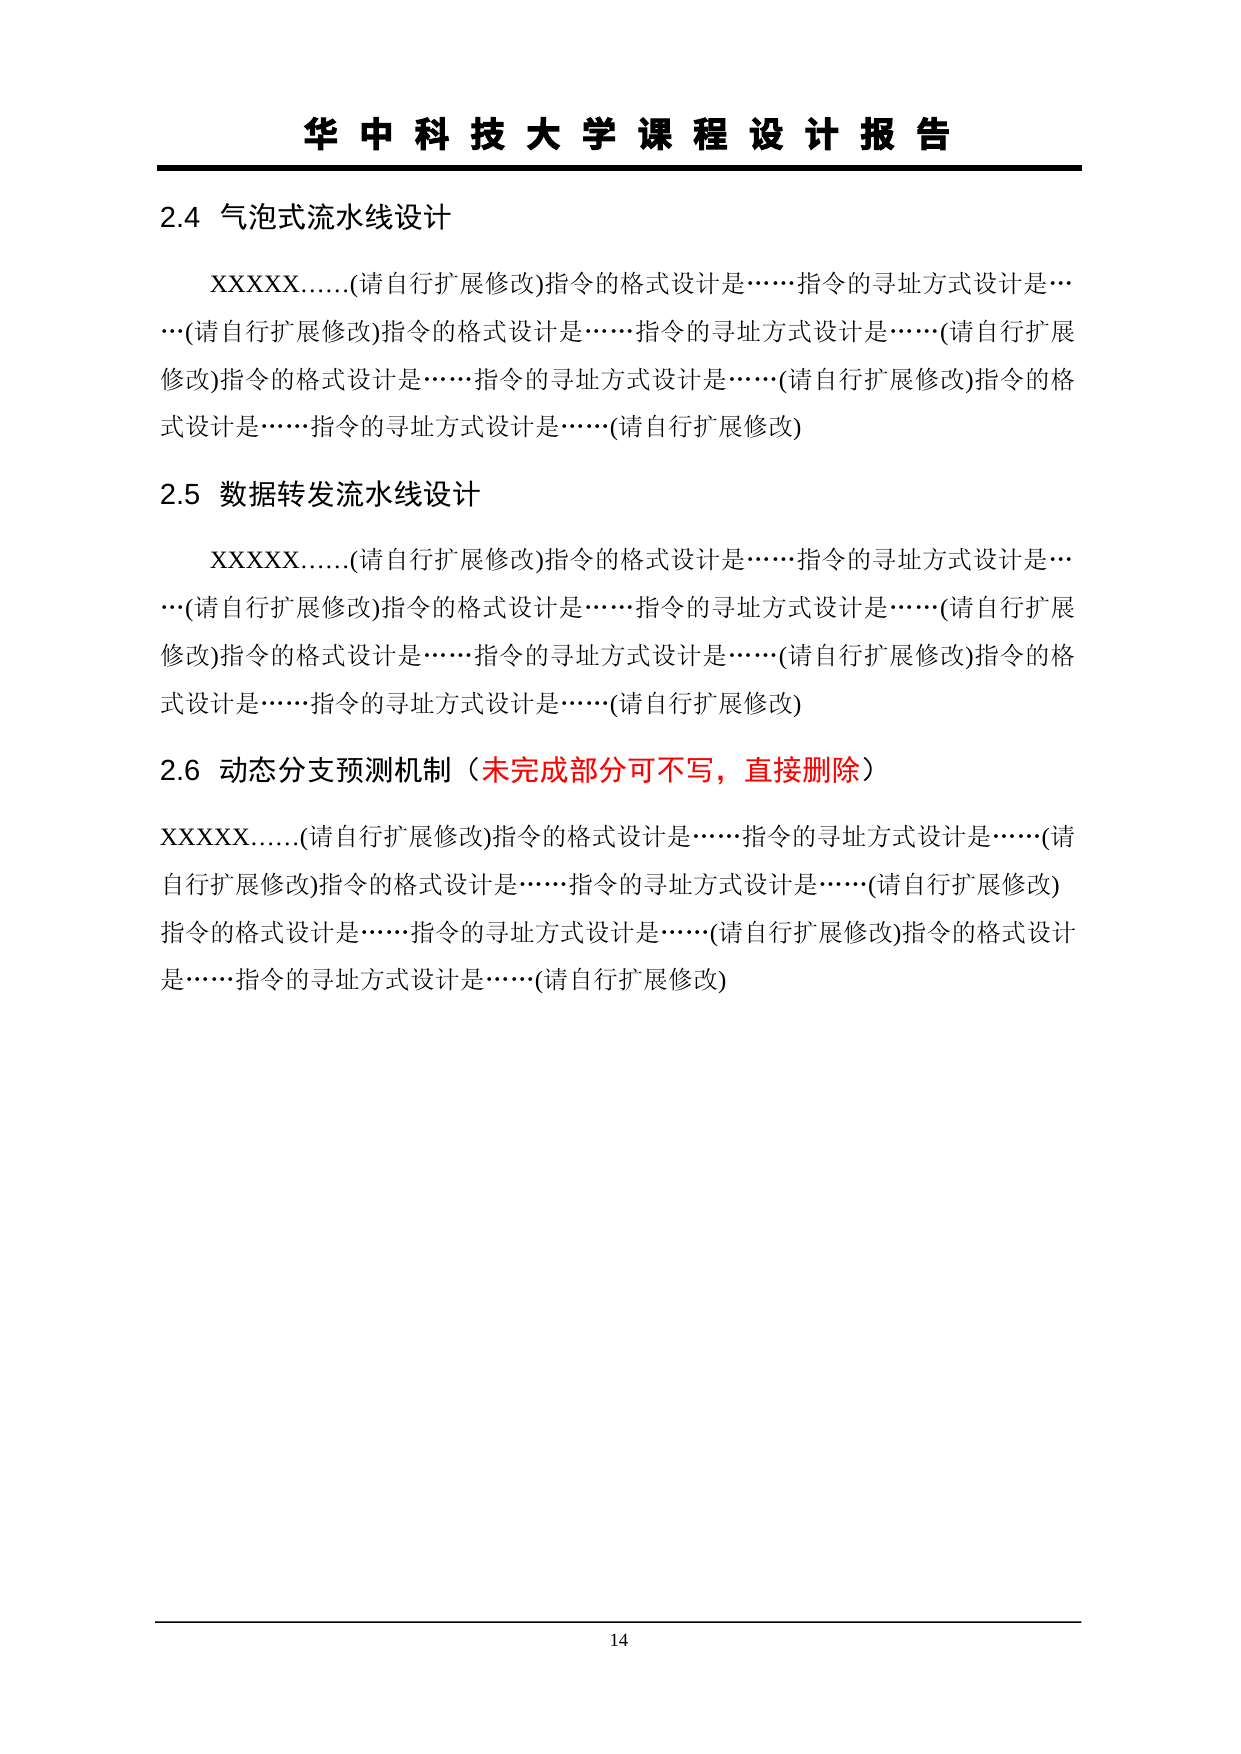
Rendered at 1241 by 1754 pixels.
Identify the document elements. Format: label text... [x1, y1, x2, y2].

subtitle 数据转发流水线设计 [159, 475, 1053, 510]
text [159, 259, 1075, 450]
subtitle 动态分支预测机制（未完成部分可不写，直接删除） [159, 752, 1053, 787]
text XXXXX……(请自行扩展修改)指令的格式设计是……指令的寻址方式设计是……(请自行扩展修改)指令的格式设计是……指令的寻址方式设计是……(请自行扩展修改)指令的格式设计是……指令的寻址方式设计是……(请自行扩展修改)指令的格式设计是……指令的寻址方式设计是……(请自行扩展修改) [159, 535, 1075, 727]
text XXXXX……(请自行扩展修改)指令的格式设计是……指令的寻址方式设计是……(请自行扩展修改)指令的格式设计是……指令的寻址方式设计是……(请自行扩展修改)指令的格式设计是……指令的寻址方式设计是……(请自行扩展修改)指令的格式设计是……指令的寻址方式设计是……(请自行扩展修改) [159, 812, 1078, 1003]
subtitle 气泡式流水线设计 [159, 198, 1053, 234]
